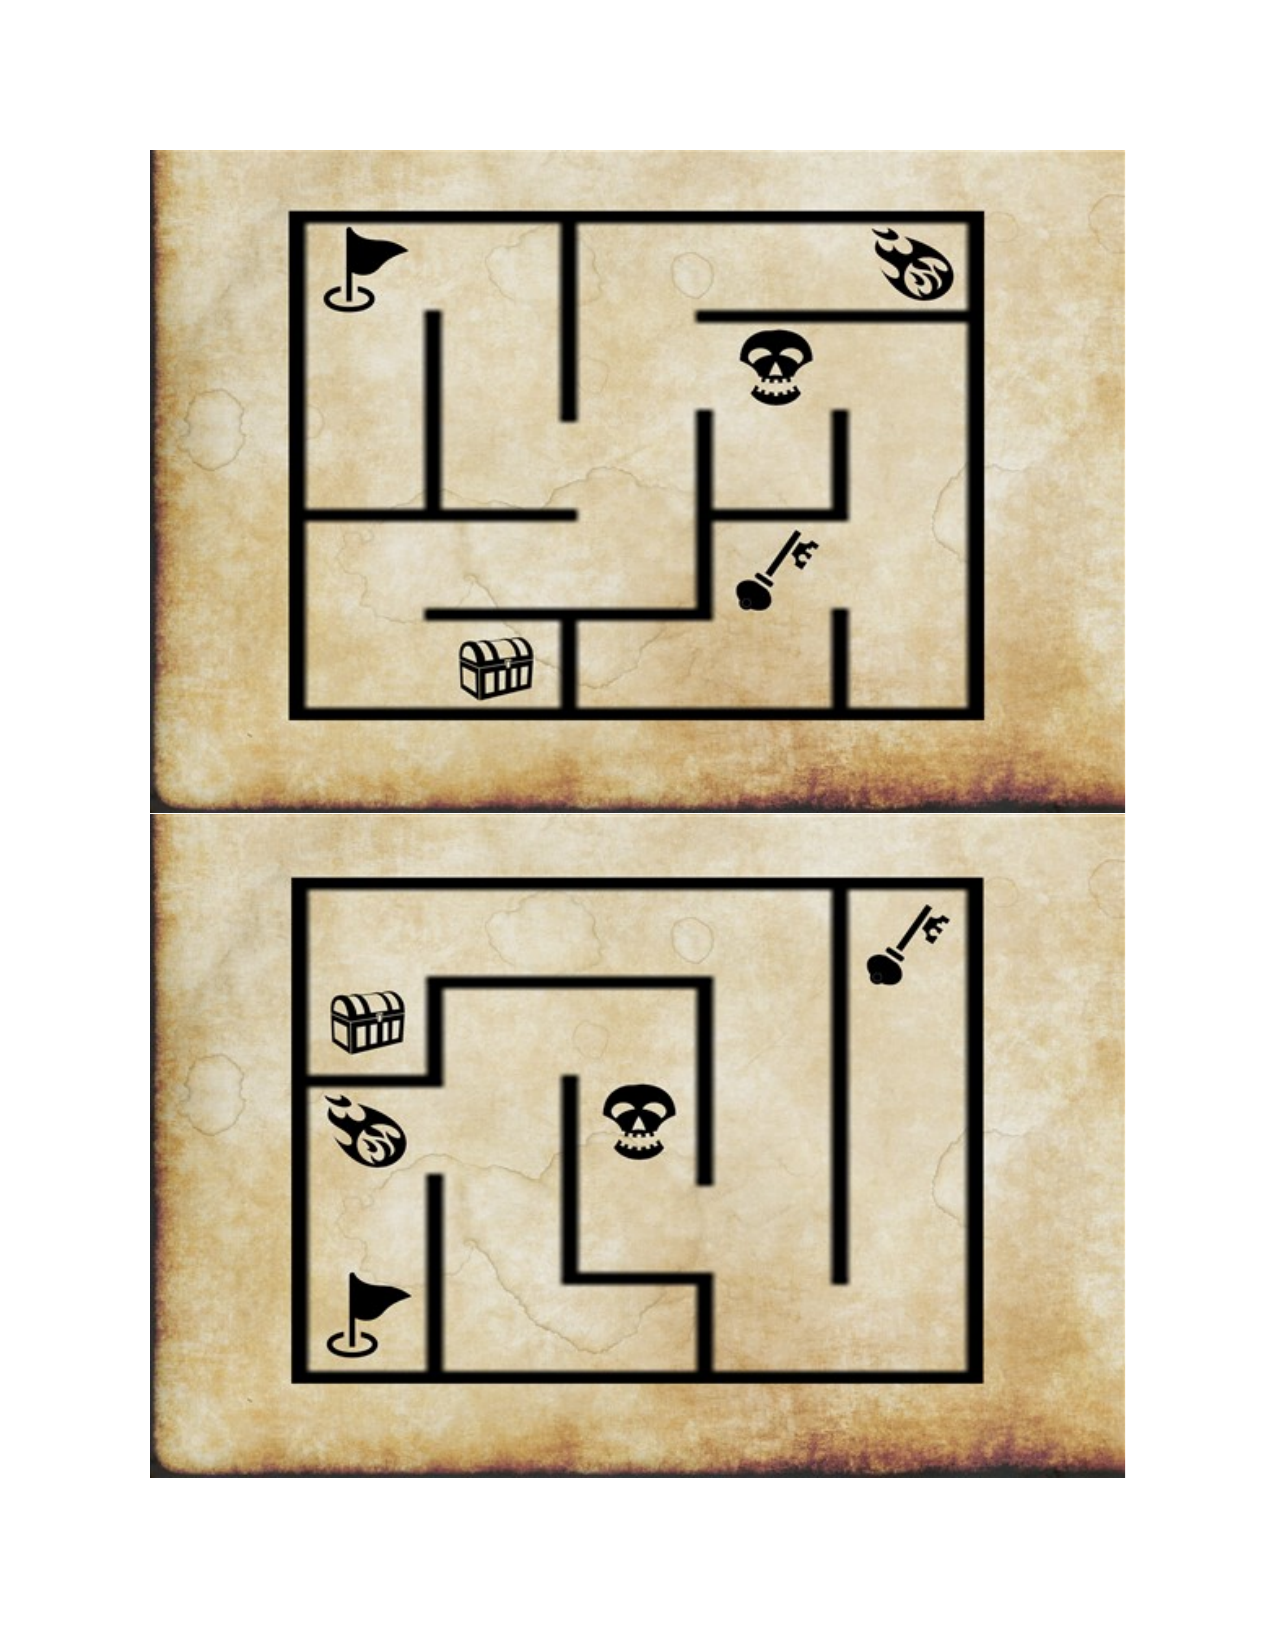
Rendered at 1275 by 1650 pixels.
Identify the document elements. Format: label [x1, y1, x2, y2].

picture [150, 814, 1125, 1478]
picture [150, 150, 1125, 813]
